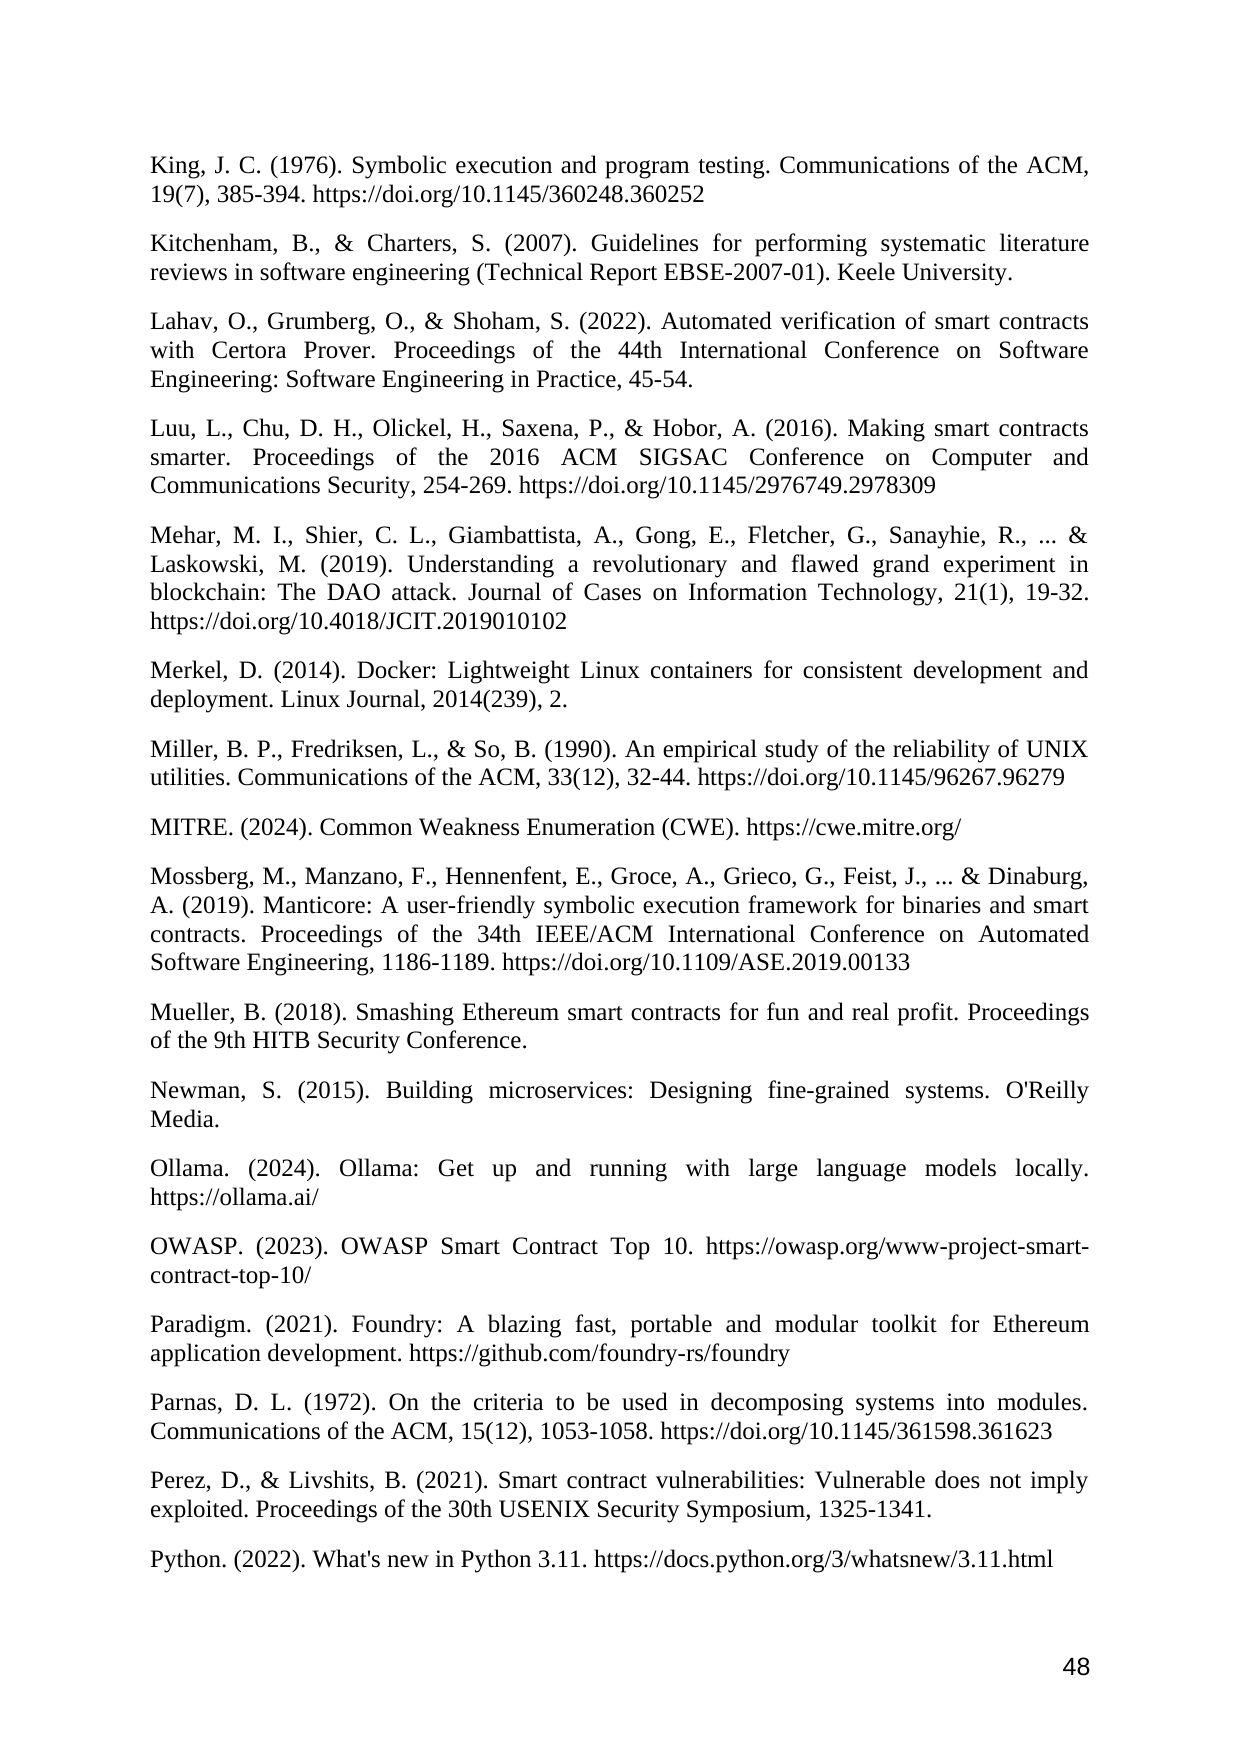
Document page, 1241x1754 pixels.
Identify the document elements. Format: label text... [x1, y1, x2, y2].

text Paradigm. (2021). Foundry: A blazing fast, portable and modular toolkit for Ethereum application development. https://github.com/foundry-rs/foundry [150, 1309, 1090, 1367]
text Python. (2022). What's new in Python 3.11. https://docs.python.org/3/whatsnew/3.11.html [150, 1544, 1090, 1572]
text Mehar, M. I., Shier, C. L., Giambattista, A., Gong, E., Fletcher, G., Sanayhie, R., ... & Laskowski, M. (2019). Understanding a revolutionary and flawed grand experiment in blockchain: The DAO attack. Journal of Cases on Information Technology, 21(1), 19-32. https://doi.org/10.4018/JCIT.2019010102 [150, 520, 1090, 635]
text Mossberg, M., Manzano, F., Hennenfent, E., Groce, A., Grieco, G., Feist, J., ... & Dinaburg, A. (2019). Manticore: A user-friendly symbolic execution framework for binaries and smart contracts. Proceedings of the 34th IEEE/ACM International Conference on Automated Software Engineering, 1186-1189. https://doi.org/10.1109/ASE.2019.00133 [150, 861, 1090, 976]
text OWASP. (2023). OWASP Smart Contract Top 10. https://owasp.org/www-project-smart-contract-top-10/ [150, 1231, 1090, 1289]
text MITRE. (2024). Common Weakness Enumeration (CWE). https://cwe.mitre.org/ [150, 812, 1090, 841]
text Perez, D., & Livshits, B. (2021). Smart contract vulnerabilities: Vulnerable does not imply exploited. Proceedings of the 30th USENIX Security Symposium, 1325-1341. [150, 1466, 1090, 1523]
text Lahav, O., Grumberg, O., & Shoham, S. (2022). Automated verification of smart contracts with Certora Prover. Proceedings of the 44th International Conference on Software Engineering: Software Engineering in Practice, 45-54. [150, 306, 1090, 392]
text King, J. C. (1976). Symbolic execution and program testing. Communications of the ACM, 19(7), 385-394. https://doi.org/10.1145/360248.360252 [150, 150, 1090, 207]
text Newman, S. (2015). Building microservices: Designing fine-grained systems. O'Reilly Media. [150, 1075, 1090, 1132]
text Kitchenham, B., & Charters, S. (2007). Guidelines for performing systematic literature reviews in software engineering (Technical Report EBSE-2007-01). Keele University. [150, 228, 1090, 286]
text Ollama. (2024). Ollama: Get up and running with large language models locally. https://ollama.ai/ [150, 1153, 1090, 1211]
text Luu, L., Chu, D. H., Olickel, H., Saxena, P., & Hobor, A. (2016). Making smart contracts smarter. Proceedings of the 2016 ACM SIGSAC Conference on Computer and Communications Security, 254-269. https://doi.org/10.1145/2976749.2978309 [150, 413, 1090, 499]
text Parnas, D. L. (1972). On the criteria to be used in decomposing systems into modules. Communications of the ACM, 15(12), 1053-1058. https://doi.org/10.1145/361598.361623 [150, 1387, 1090, 1445]
text Mueller, B. (2018). Smashing Ethereum smart contracts for fun and real profit. Proceedings of the 9th HITB Security Conference. [150, 997, 1090, 1054]
text Merkel, D. (2014). Docker: Lightweight Linux containers for consistent development and deployment. Linux Journal, 2014(239), 2. [150, 656, 1090, 713]
text Miller, B. P., Fredriksen, L., & So, B. (1990). An empirical study of the reliability of UNIX utilities. Communications of the ACM, 33(12), 32-44. https://doi.org/10.1145/96267.96279 [150, 734, 1090, 791]
